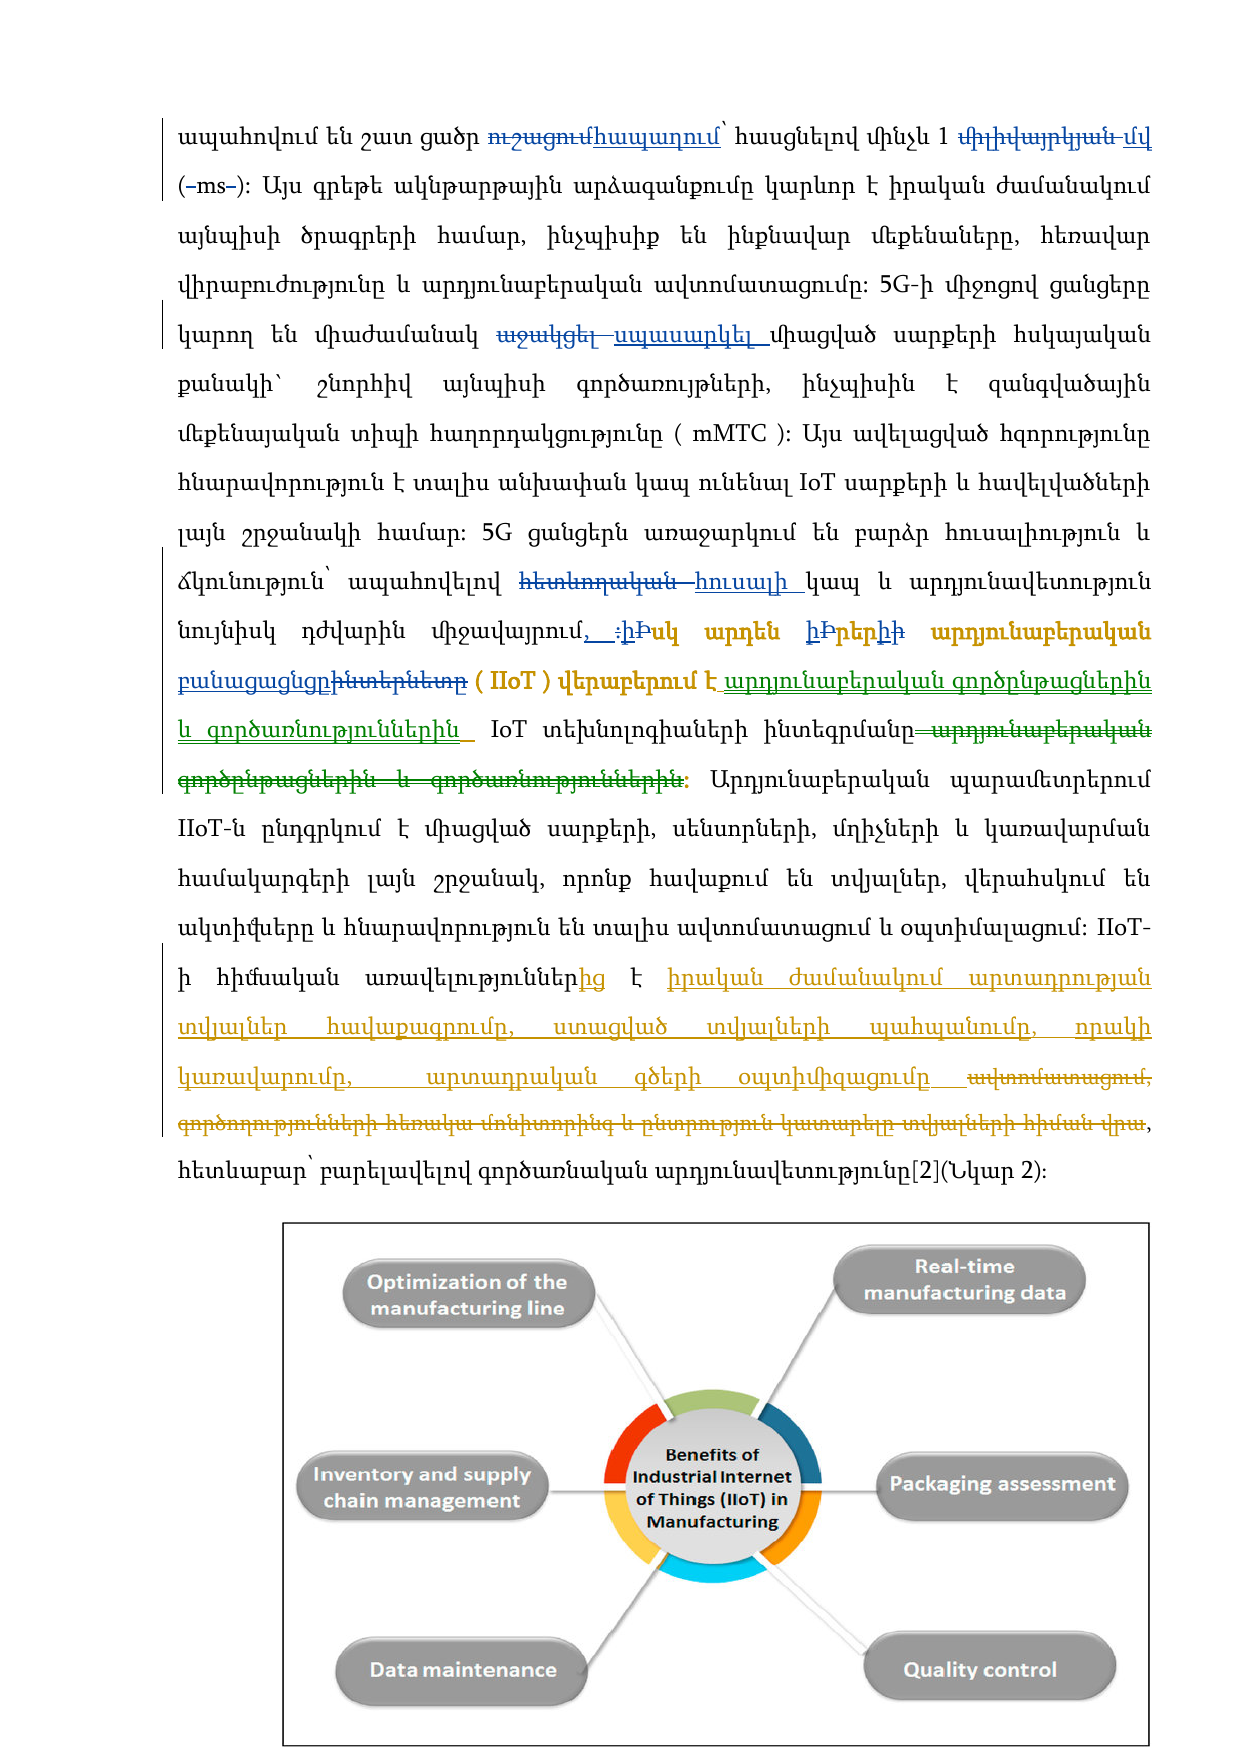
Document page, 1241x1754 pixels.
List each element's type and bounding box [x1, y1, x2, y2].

picture [281, 1221, 1152, 1747]
